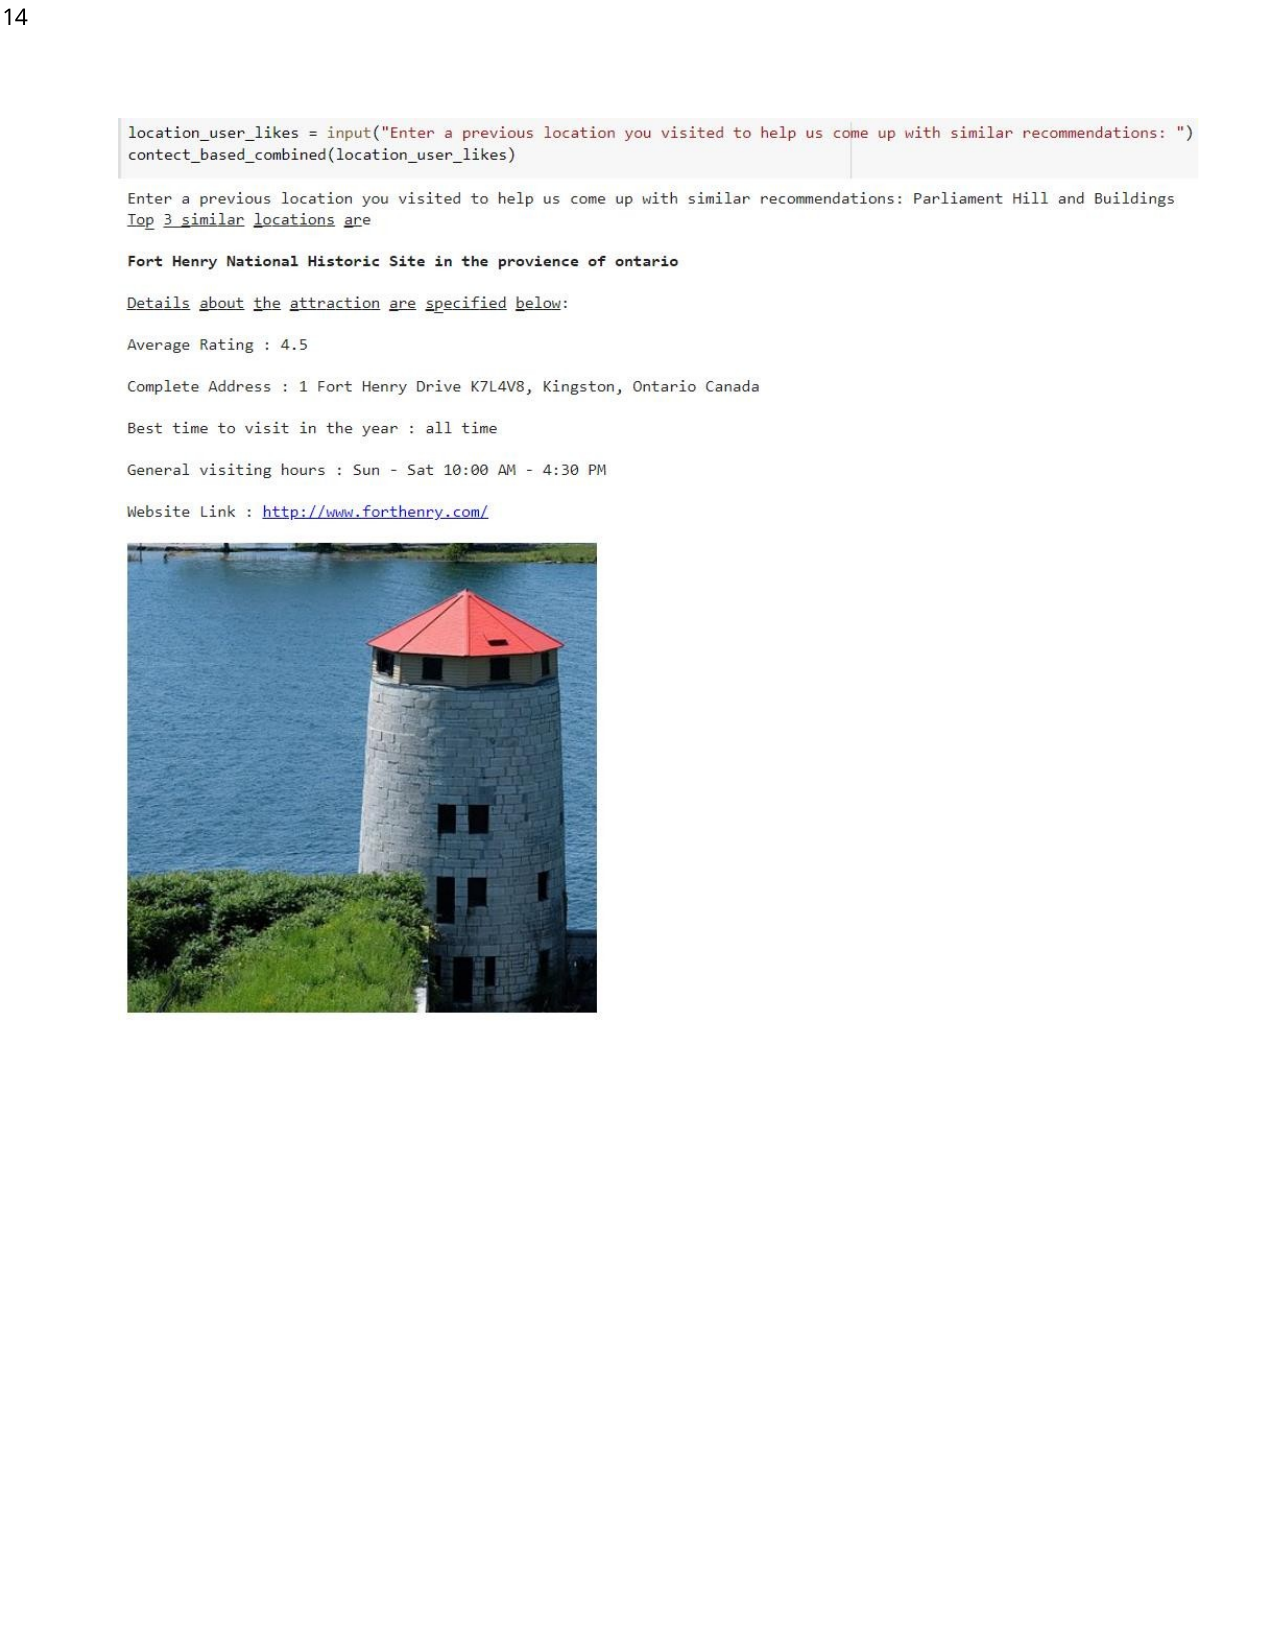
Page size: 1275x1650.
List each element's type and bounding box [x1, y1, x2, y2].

picture [118, 118, 1199, 1021]
